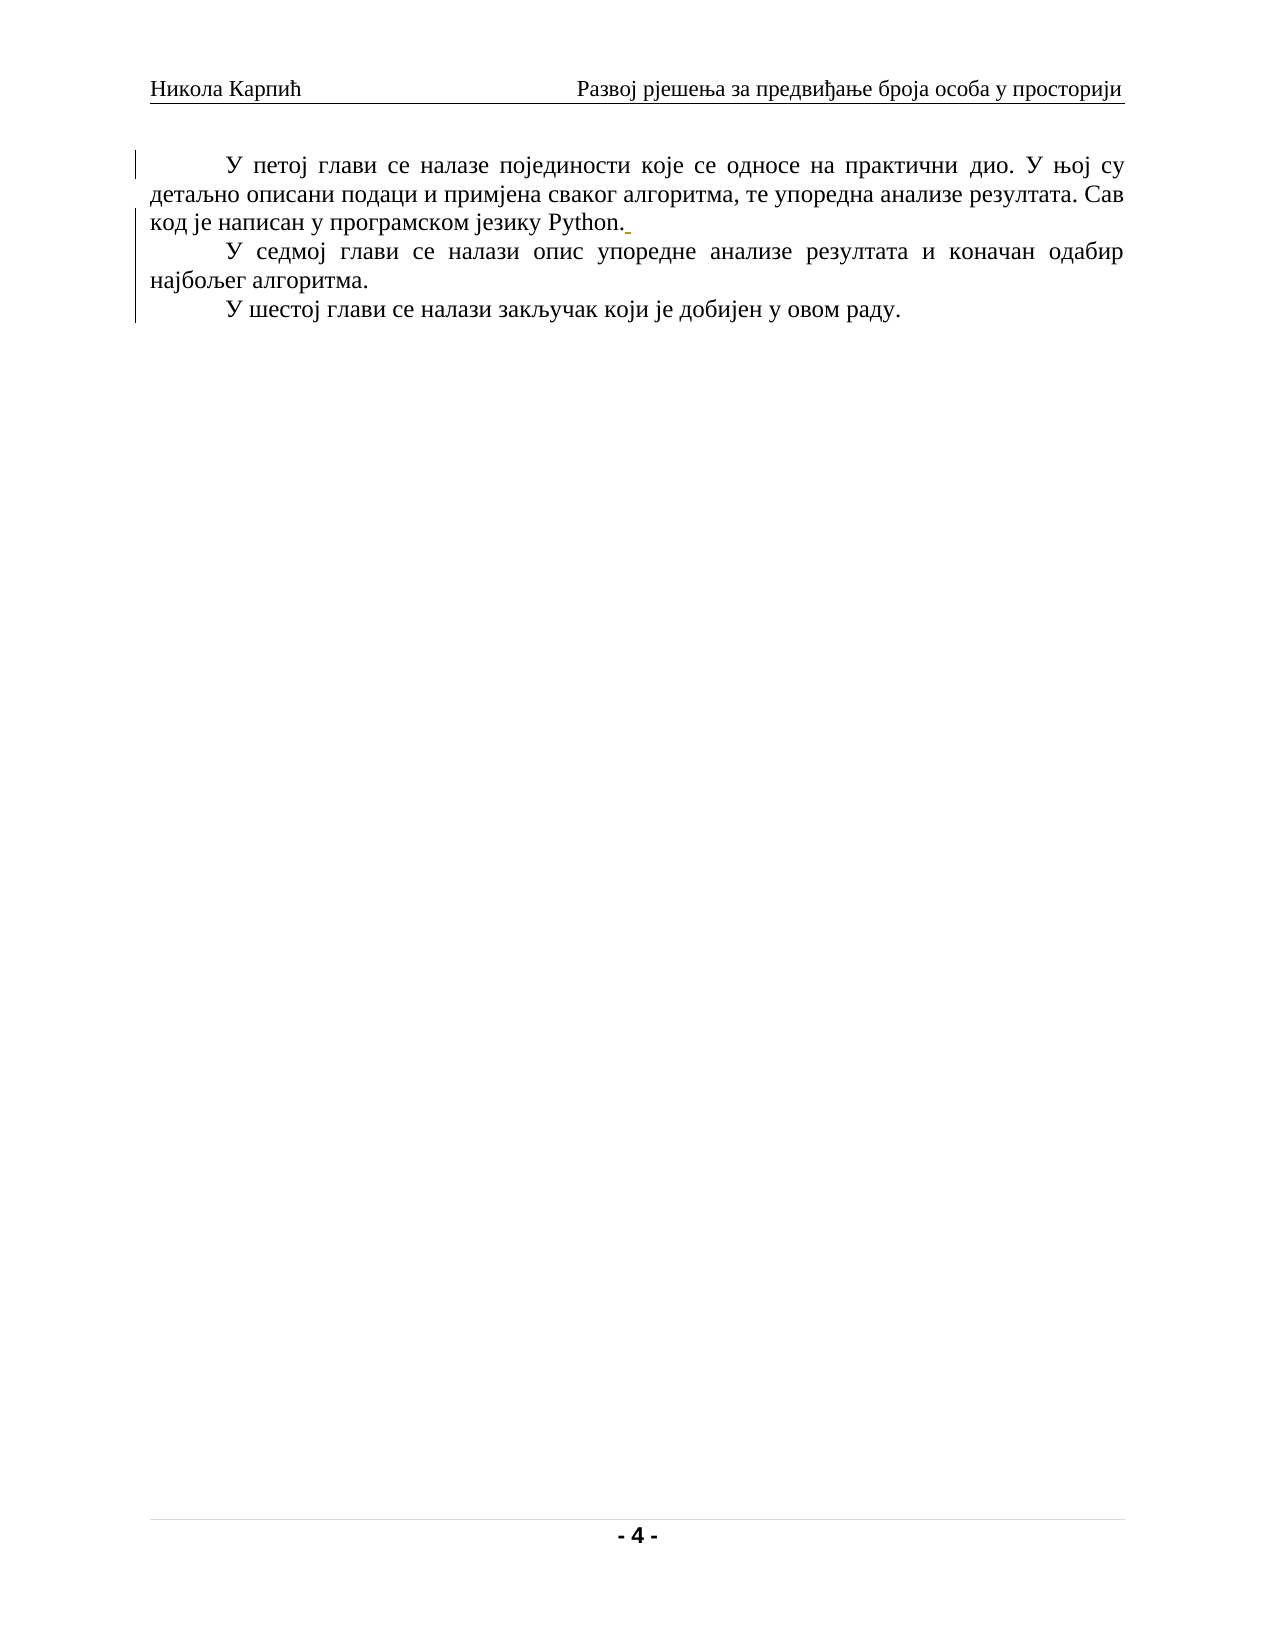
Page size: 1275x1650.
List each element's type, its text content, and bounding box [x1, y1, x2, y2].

text У седмој глави се налази опис упоредне анализе резултата и коначан одабир најбољег алгоритма. [150, 236, 1125, 294]
text У петој глави се налазе појединости које се односе на практични дио. У њој су детаљно описани подаци и примјена сваког алгоритма, те упоредна анализе резултата. Сав код је написан у програмском језику Python. [150, 150, 1125, 236]
text У шестој глави се налази закључак који је добијен у овом раду. [150, 294, 1125, 322]
